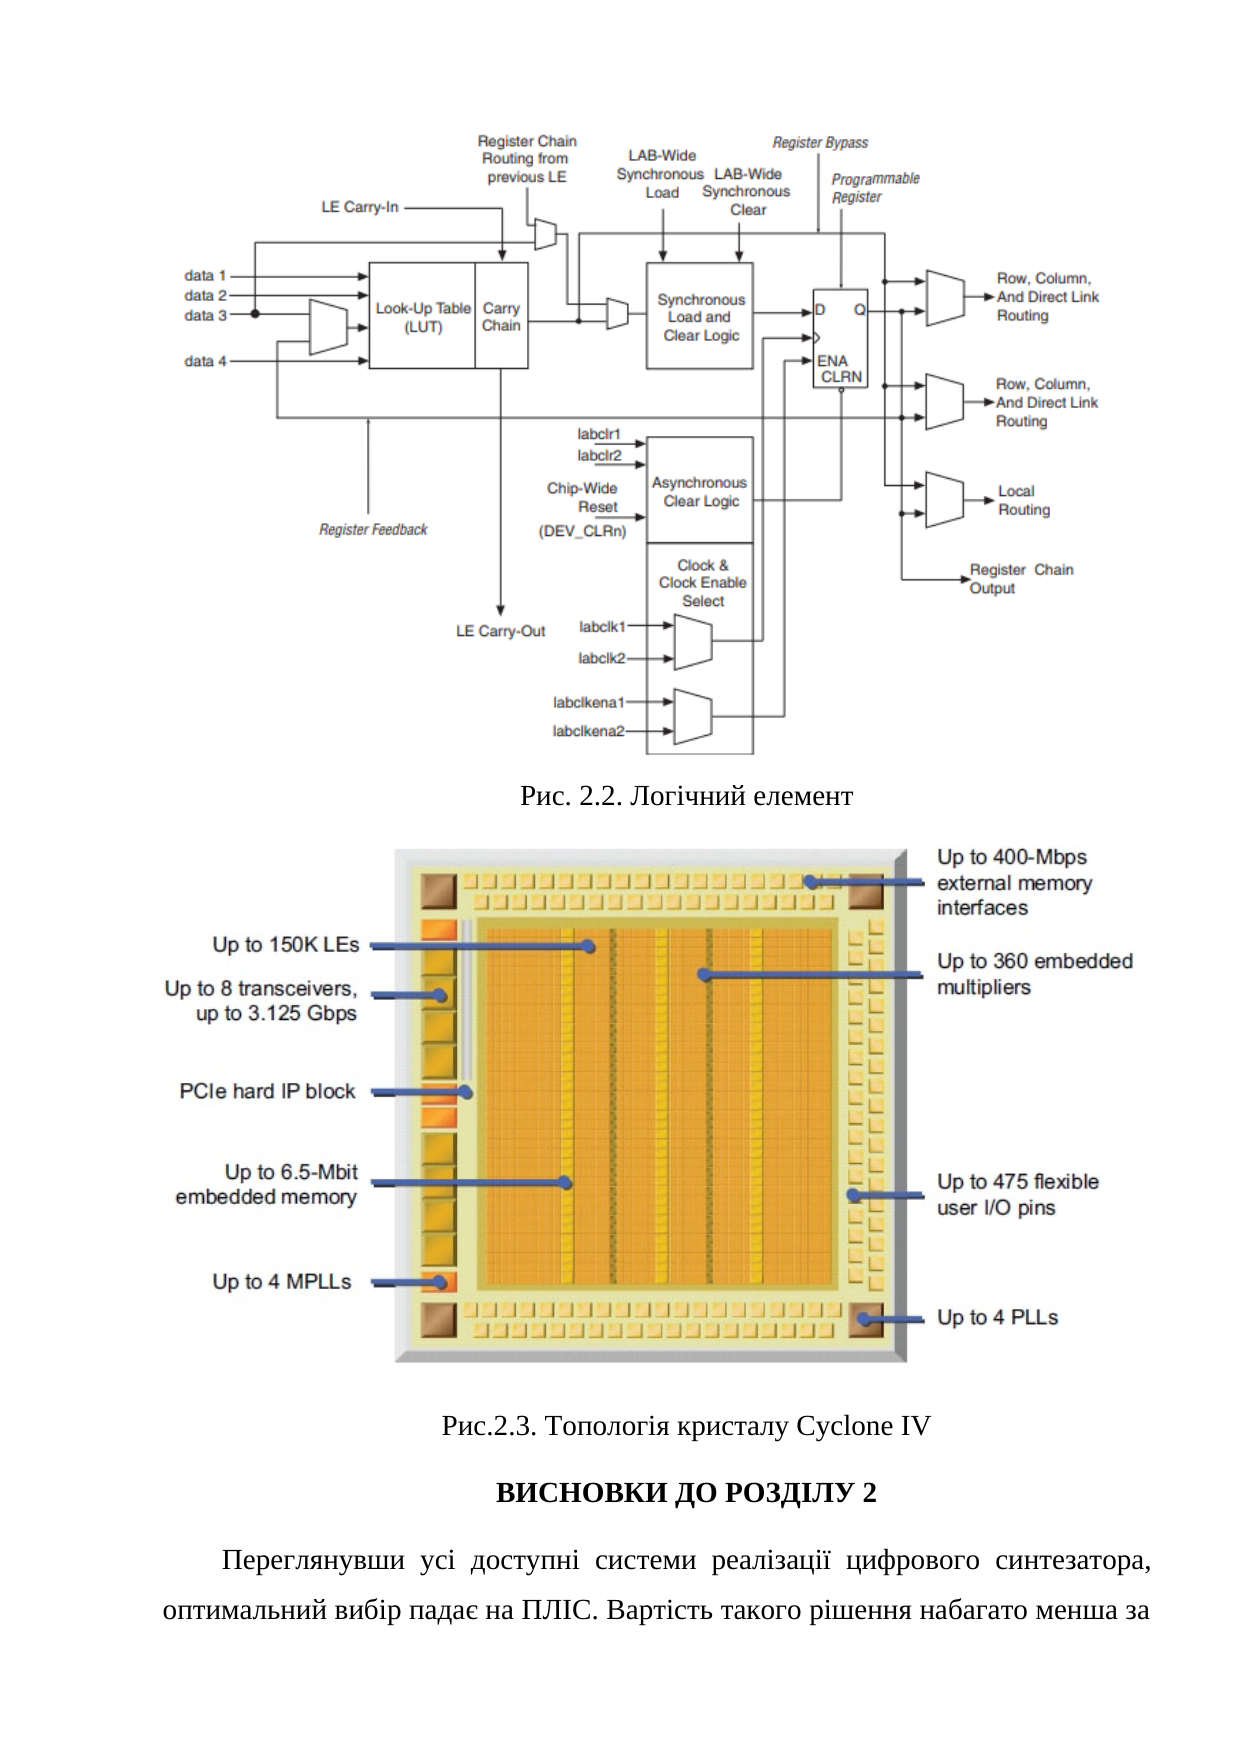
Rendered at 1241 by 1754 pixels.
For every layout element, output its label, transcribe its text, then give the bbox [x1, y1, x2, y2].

text ВИСНОВКИ ДО РОЗДІЛУ 2 [162, 1475, 1152, 1508]
list Рис. 2.2. Логічний елемент [162, 778, 1152, 812]
picture [162, 845, 1137, 1378]
picture [162, 118, 1137, 765]
text Рис.2.3. Топологія кристалу Cyclone IV [162, 1408, 1152, 1441]
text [162, 1542, 1152, 1626]
